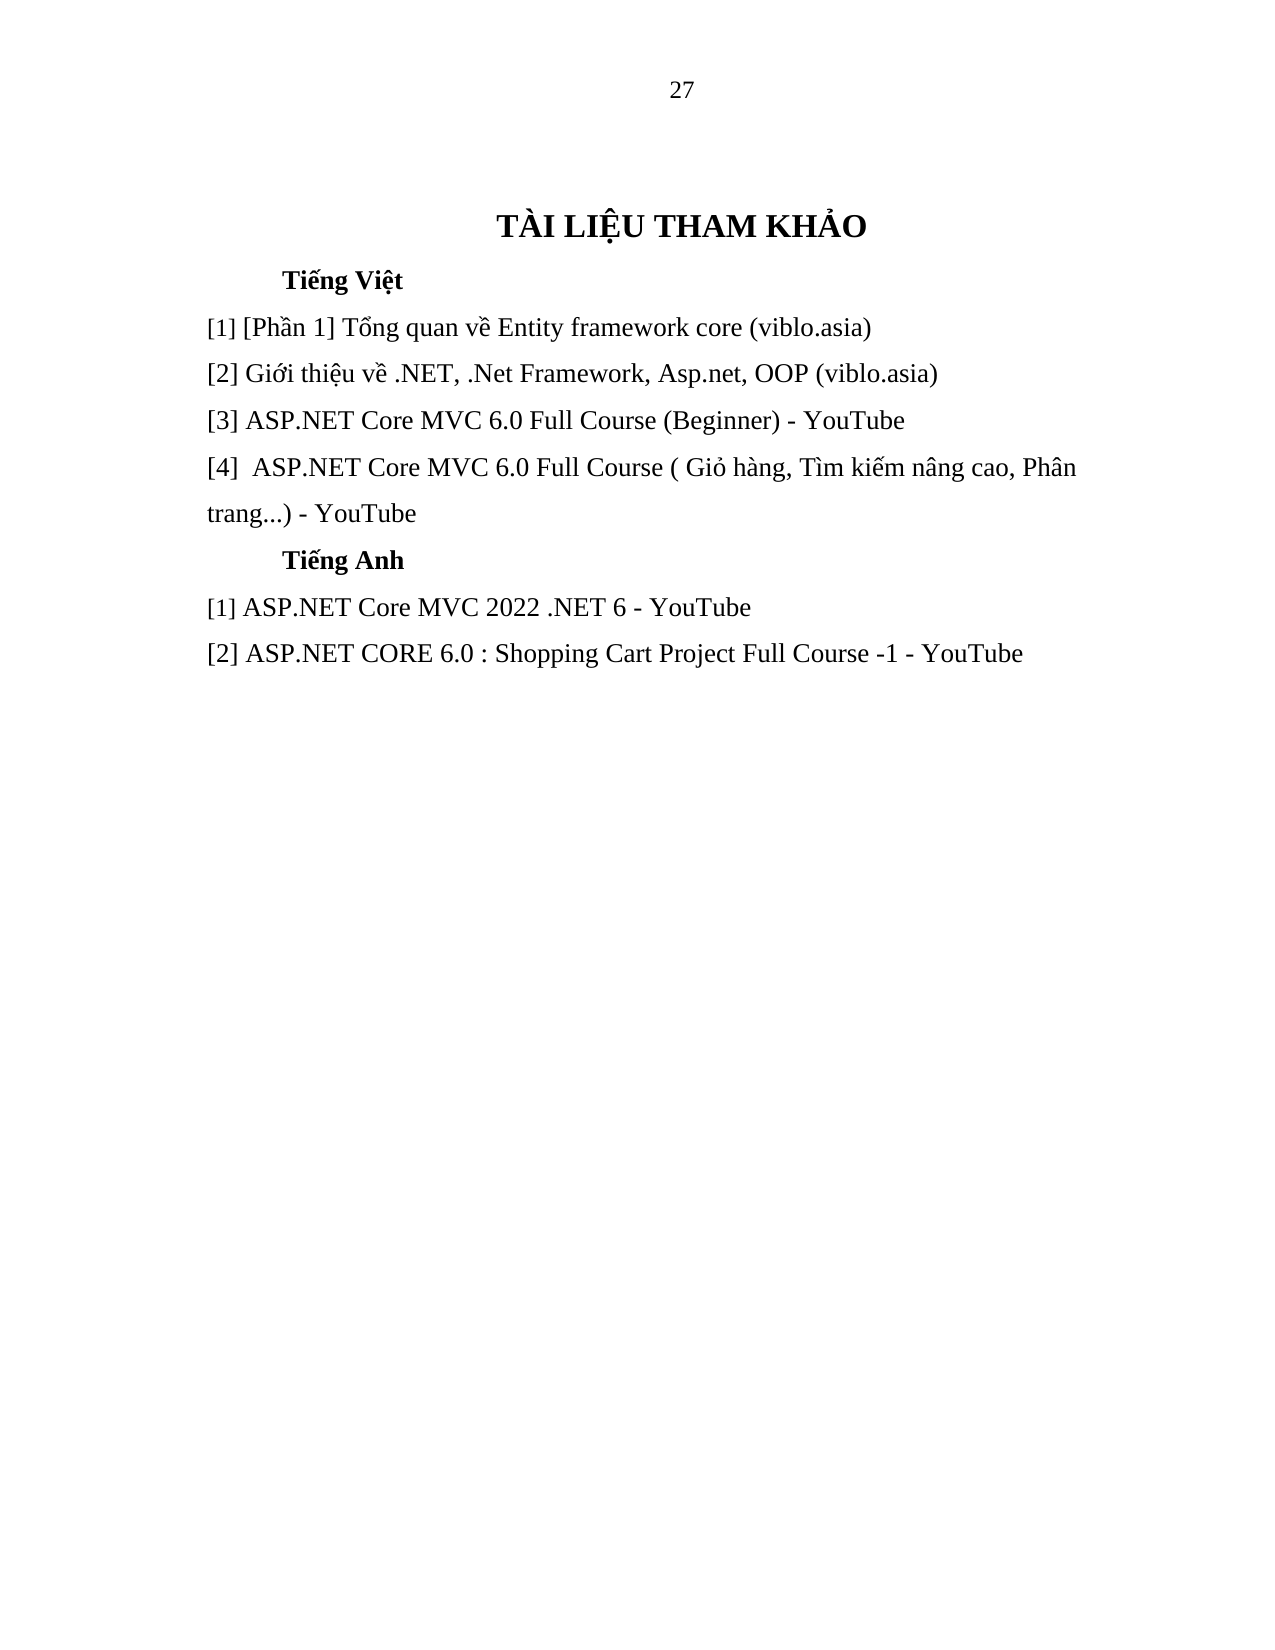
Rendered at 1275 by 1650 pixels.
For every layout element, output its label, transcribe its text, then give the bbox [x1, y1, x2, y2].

text [1] ASP.NET Core MVC 2022 .NET 6 - YouTube [207, 591, 1157, 622]
text [2] Giới thiệu về .NET, .Net Framework, Asp.net, OOP (viblo.asia) [207, 358, 1157, 389]
text Tiếng Anh [244, 544, 1157, 575]
subtitle TÀI LIỆU THAM KHẢO [207, 207, 1157, 245]
text [4] ASP.NET Core MVC 6.0 Full Course ( Giỏ hàng, Tìm kiếm nâng cao, Phân trang...) - YouTube [207, 451, 1157, 529]
text [2] ASP.NET CORE 6.0 : Shopping Cart Project Full Course -1 - YouTube [207, 638, 1157, 669]
text [3] ASP.NET Core MVC 6.0 Full Course (Beginner) - YouTube [207, 404, 1157, 435]
text [1] [Phần 1] Tổng quan về Entity framework core (viblo.asia) [207, 311, 1157, 342]
text Tiếng Việt [244, 264, 1157, 295]
